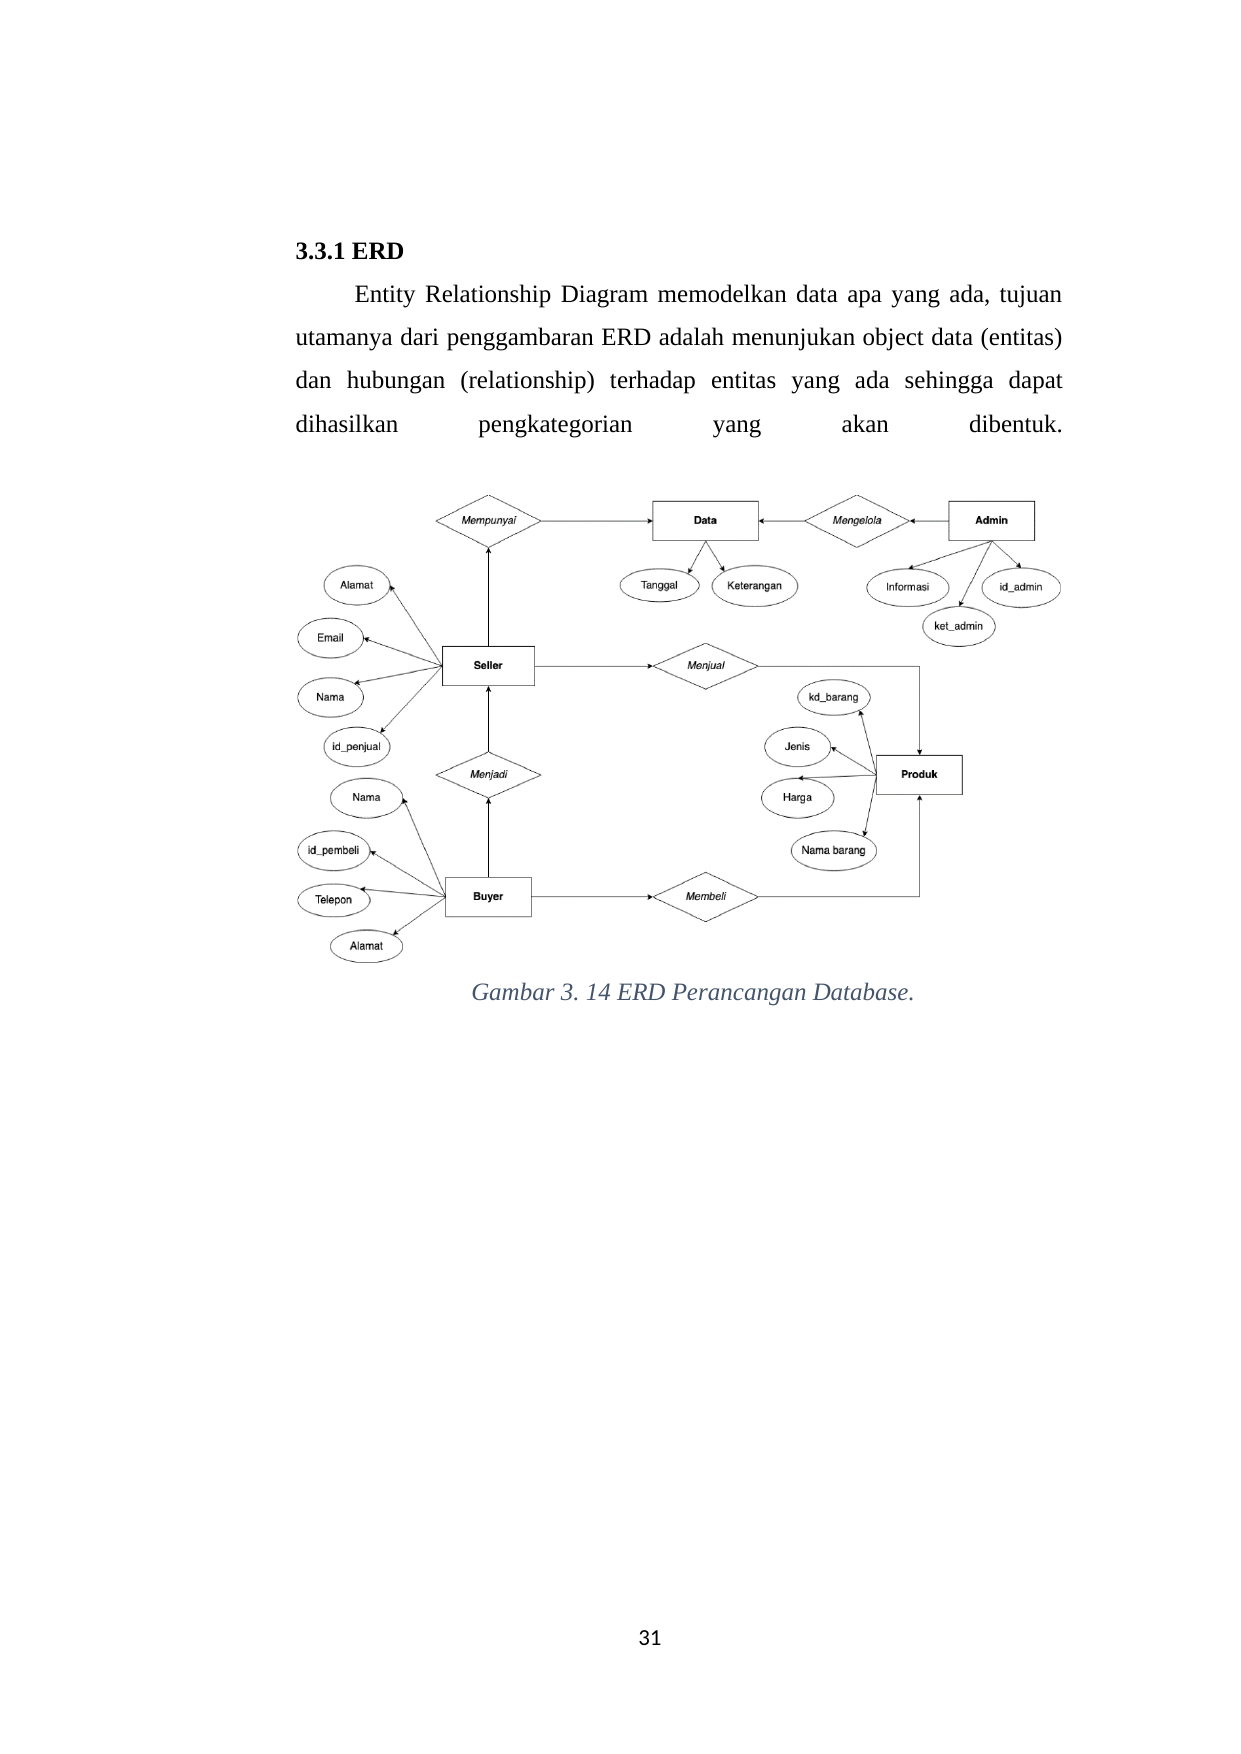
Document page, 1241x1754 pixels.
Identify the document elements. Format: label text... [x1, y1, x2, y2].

subtitle 3.3.1 ERD [236, 236, 1063, 265]
text Entity Relationship Diagram memodelkan data apa yang ada, tujuan utamanya dari penggambaran ERD adalah menunjukan object data (entitas) dan hubungan (relationship) terhadap entitas yang ada sehingga dapat dihasilkan pengkategorian yang akan dibentuk. [295, 279, 1063, 481]
picture [297, 495, 1061, 963]
text Gambar 3. 14 ERD Perancangan Database. [236, 977, 1063, 1005]
